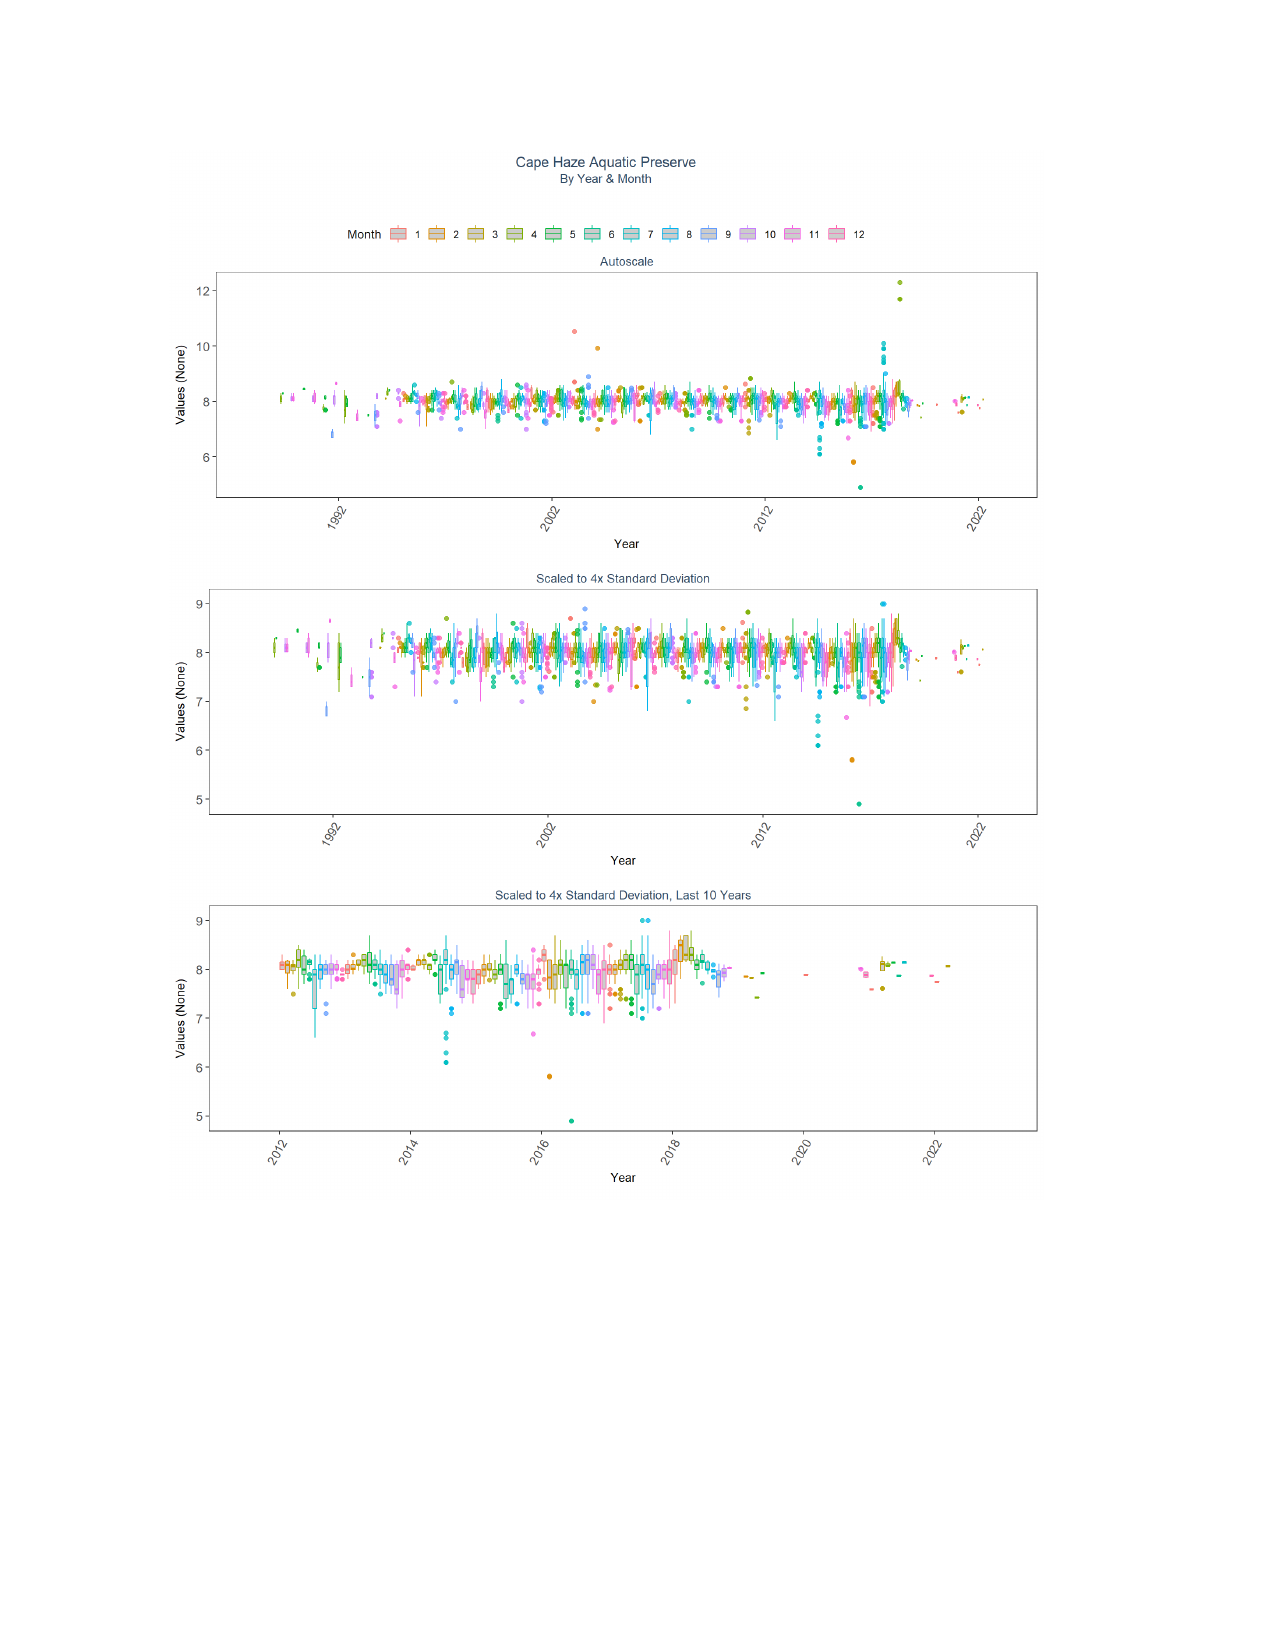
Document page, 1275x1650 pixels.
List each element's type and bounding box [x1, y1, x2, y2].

picture [168, 150, 1044, 1200]
